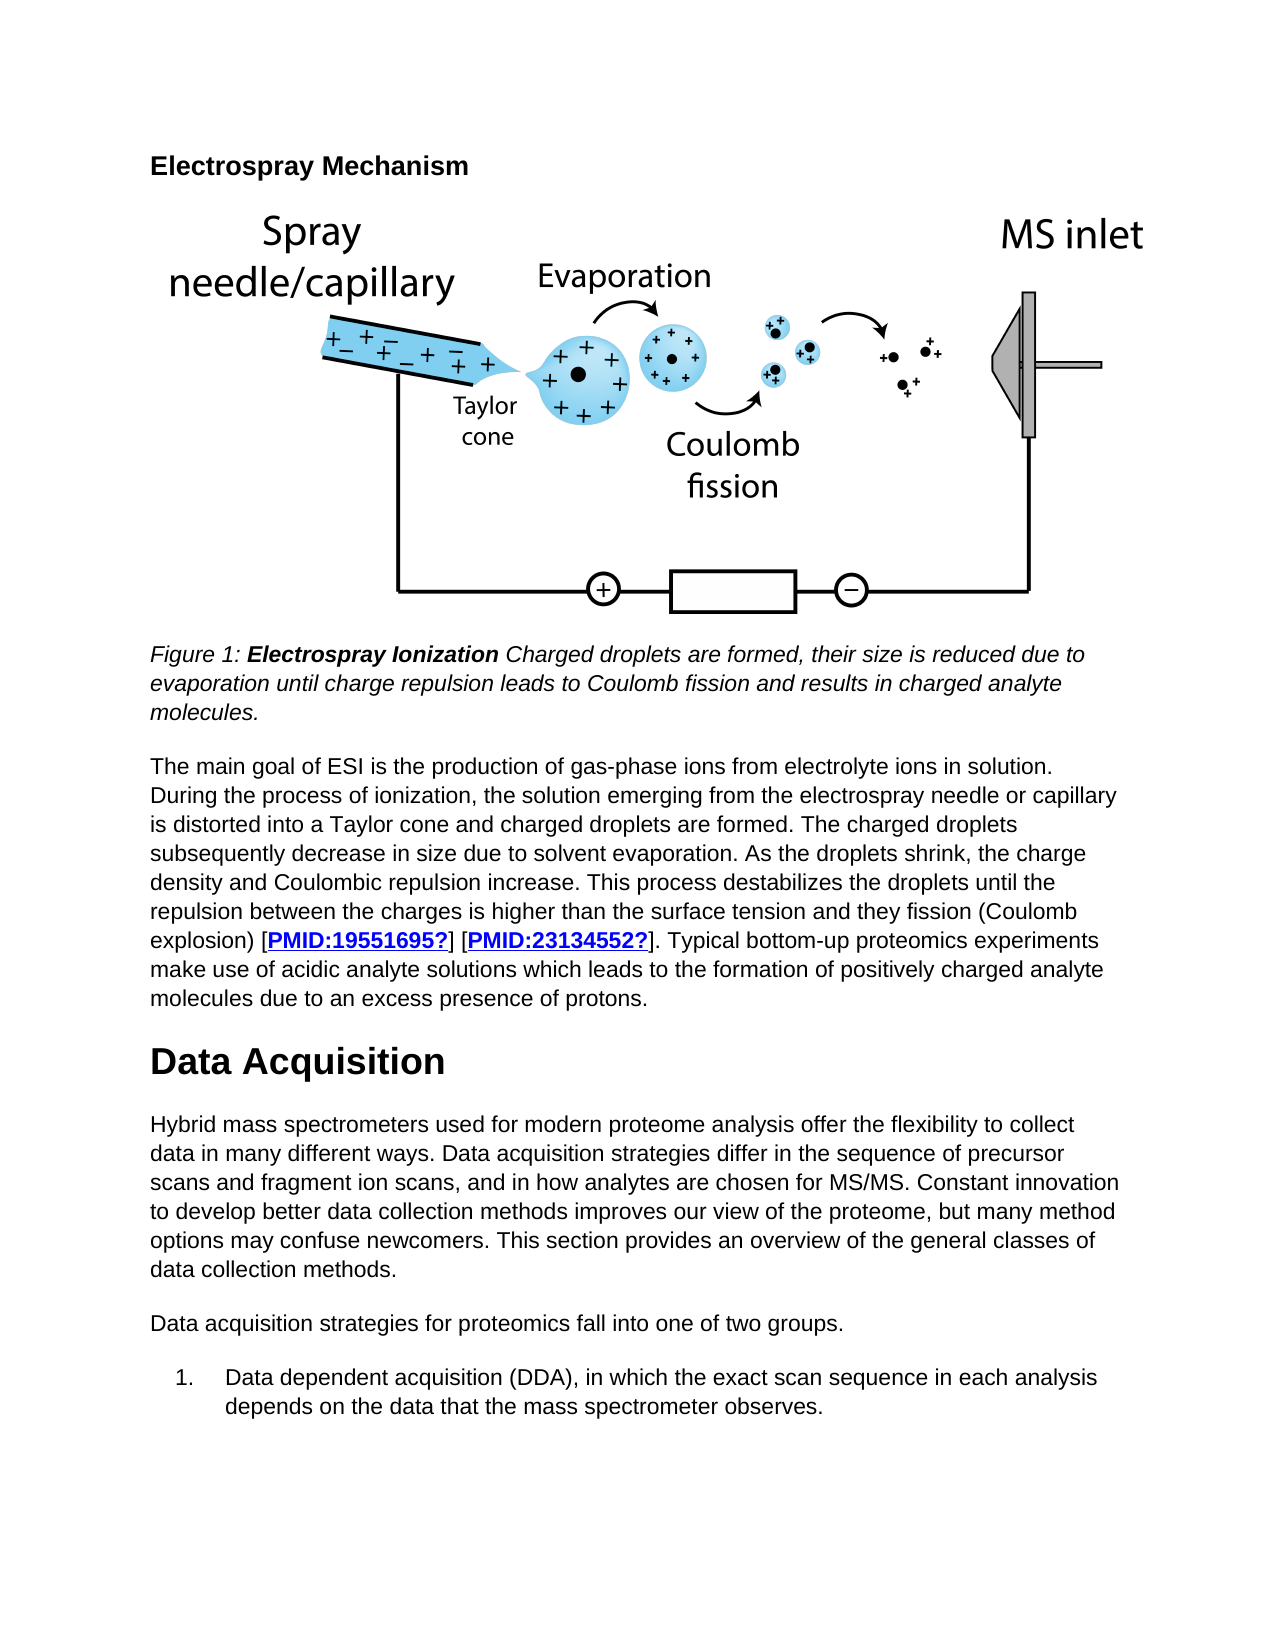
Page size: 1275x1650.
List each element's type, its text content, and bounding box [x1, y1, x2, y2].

text Figure 1: Electrospray Ionization Charged droplets are formed, their size is reduced due to evaporation until charge repulsion leads to Coulomb fission and results in charged analyte molecules. [150, 641, 1125, 726]
list Data dependent acquisition (DDA), in which the exact scan sequence in each analysis depends on the data that the mass spectrometer observes. [175, 1364, 1125, 1419]
subtitle Data Acquisition [150, 1039, 1125, 1082]
text Data acquisition strategies for proteomics fall into one of two groups. [150, 1310, 1125, 1336]
subtitle Electrospray Mechanism [150, 150, 1125, 181]
text Hybrid mass spectrometers used for modern proteome analysis offer the flexibility to collect data in many different ways. Data acquisition strategies differ in the sequence of precursor scans and fragment ion scans, and in how analytes are chosen for MS/MS. Constant innovation to develop better data collection methods improves our view of the proteome, but many method options may confuse newcomers. This section provides an overview of the general classes of data collection methods. [150, 1111, 1125, 1282]
text The main goal of ESI is the production of gas-phase ions from electrolyte ions in solution. During the process of ionization, the solution emerging from the electrospray needle or capillary is distorted into a Taylor cone and charged droplets are formed. The charged droplets subsequently decrease in size due to solvent evaporation. As the droplets shrink, the charge density and Coulombic repulsion increase. This process destabilizes the droplets until the repulsion between the charges is higher than the surface tension and they fission (Coulomb explosion) [PMID:19551695?] [PMID:23134552?]. Typical bottom-up proteomics experiments make use of acidic analyte solutions which leads to the formation of positively charged analyte molecules due to an excess presence of protons. [150, 753, 1125, 1011]
picture [168, 209, 1144, 614]
